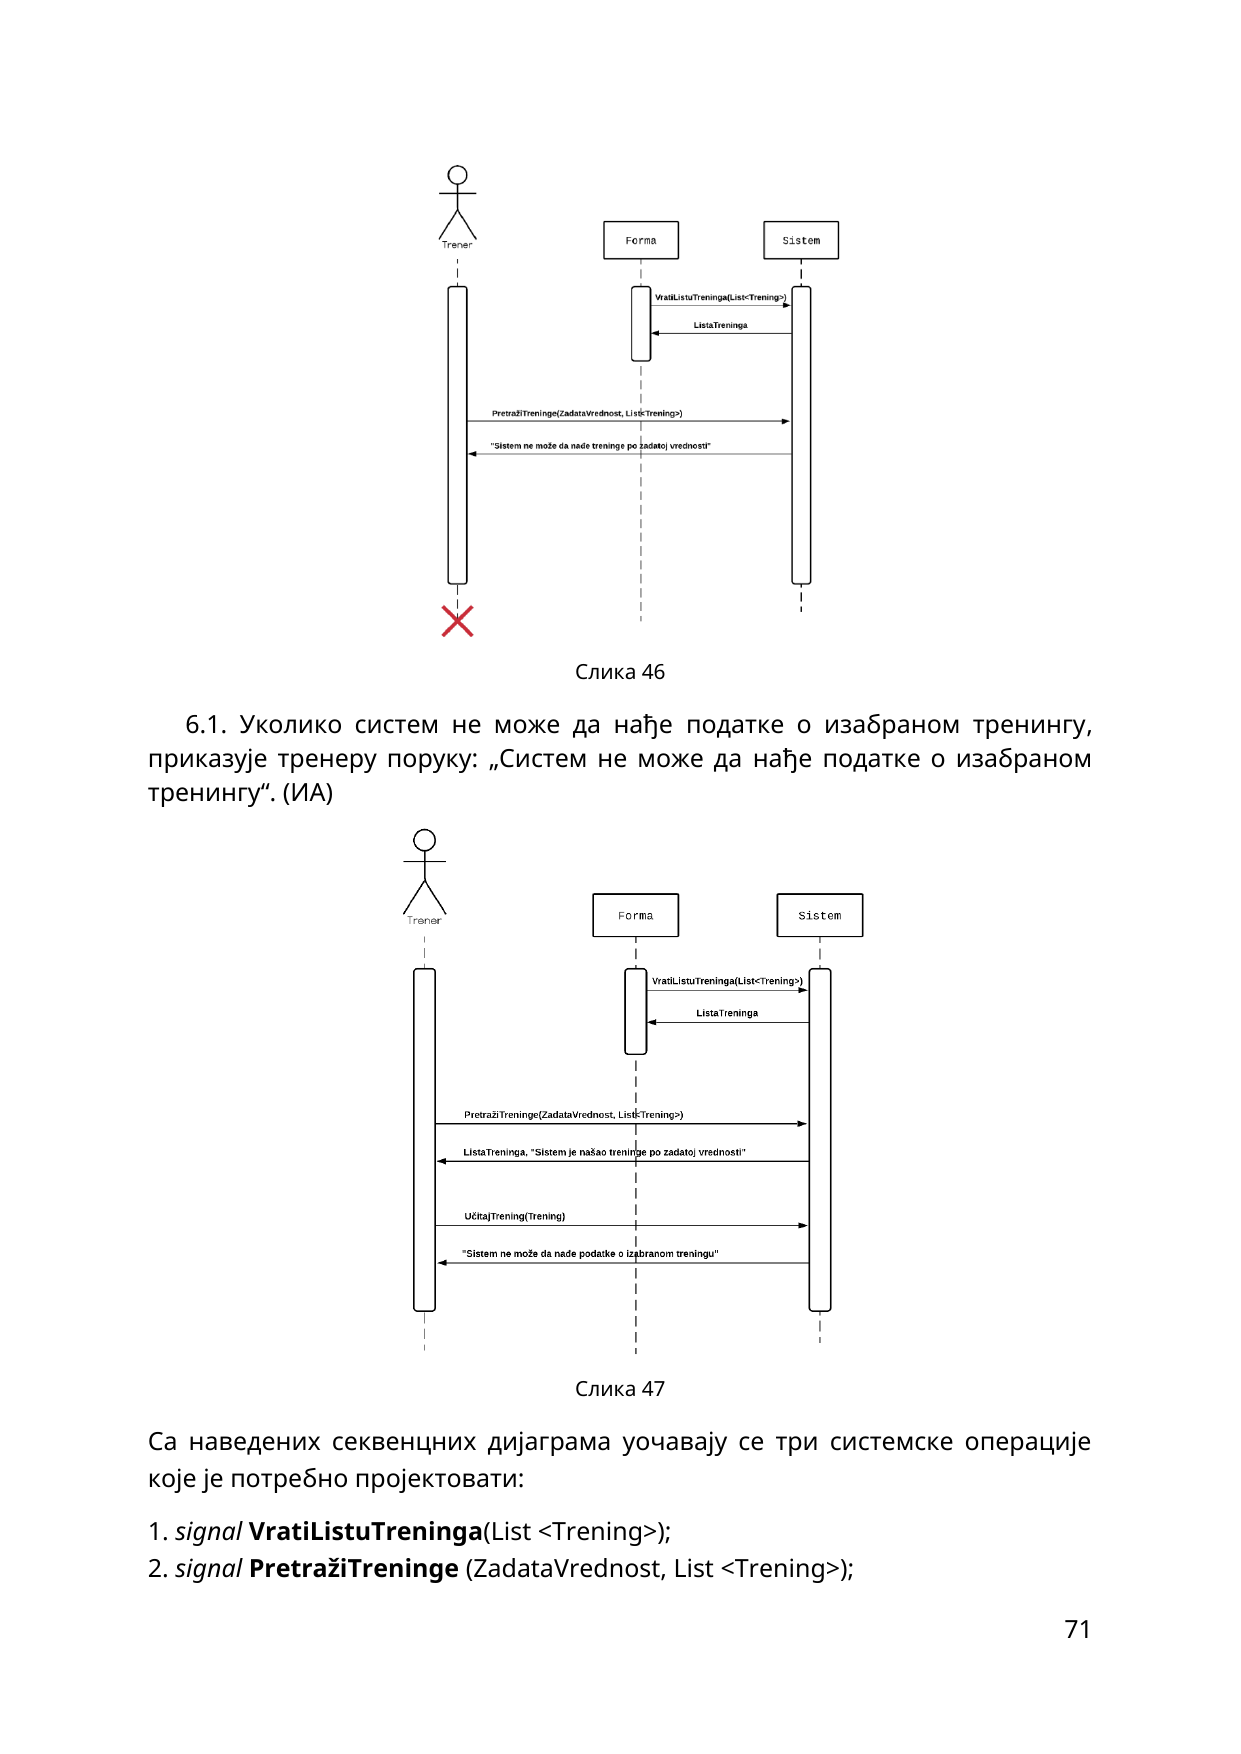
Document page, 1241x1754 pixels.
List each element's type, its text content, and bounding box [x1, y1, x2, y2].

text Са наведених секвенцних дијаграма уочавају се три системске операције које је потребно пројектовати: [148, 1424, 1093, 1494]
picture [421, 147, 857, 658]
picture [394, 808, 884, 1375]
text 1. signal VratiListuTreninga(List <Trening>); [148, 1514, 1093, 1548]
text Слика 47 [148, 1374, 1093, 1403]
text 6.1. Уколико систем не може да нађе податке о изабраном тренингу, приказује тренеру поруку: „Систем не може да нађе податке о изабраном тренингу“. (ИА) [148, 707, 1093, 809]
text Слика 46 [148, 657, 1093, 686]
text 2. signal PretražiTreninge (ZadataVrednost, List <Trening>); [148, 1551, 1093, 1585]
